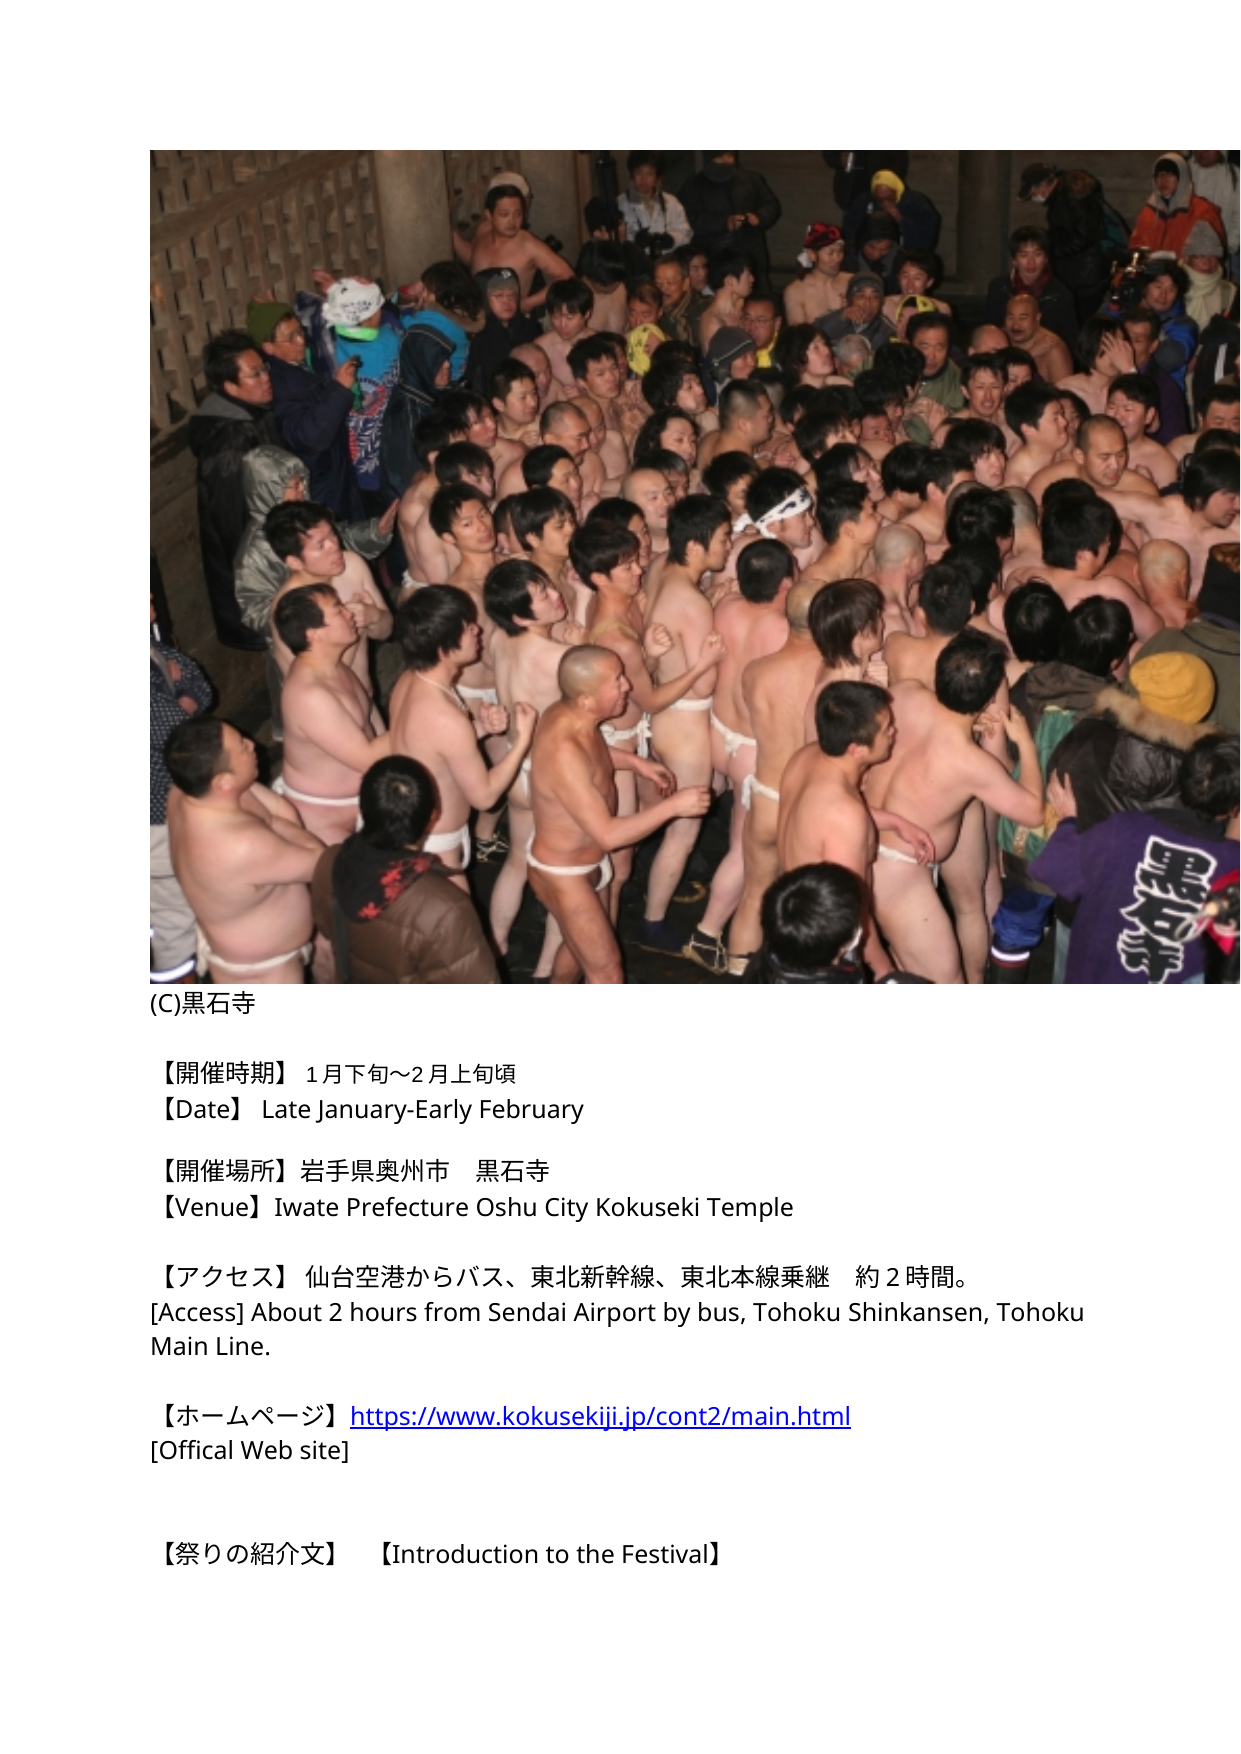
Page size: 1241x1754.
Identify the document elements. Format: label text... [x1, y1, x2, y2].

picture [150, 150, 1241, 984]
text (C)黒石寺 [150, 984, 1090, 1019]
text [Offical Web site] [150, 1433, 1090, 1467]
text 【Date】 Late January-Early February [150, 1090, 1090, 1126]
text 【祭りの紹介文】 【Introduction to the Festival】 [150, 1535, 1090, 1571]
text 【開催場所】岩手県奥州市 黒石寺 [150, 1151, 1090, 1188]
text 【開催時期】 1月下旬〜2月上旬頃 [150, 1054, 1090, 1090]
text 【アクセス】 仙台空港からバス、東北新幹線、東北本線乗継 約2時間。 [150, 1258, 1090, 1294]
text 【Venue】Iwate Prefecture Oshu City Kokuseki Temple [150, 1188, 1090, 1224]
text [Access] About 2 hours from Sendai Airport by bus, Tohoku Shinkansen, Tohoku Main Line. [150, 1294, 1090, 1362]
text 【ホームページ】https://www.kokusekiji.jp/cont2/main.html [150, 1396, 1090, 1433]
